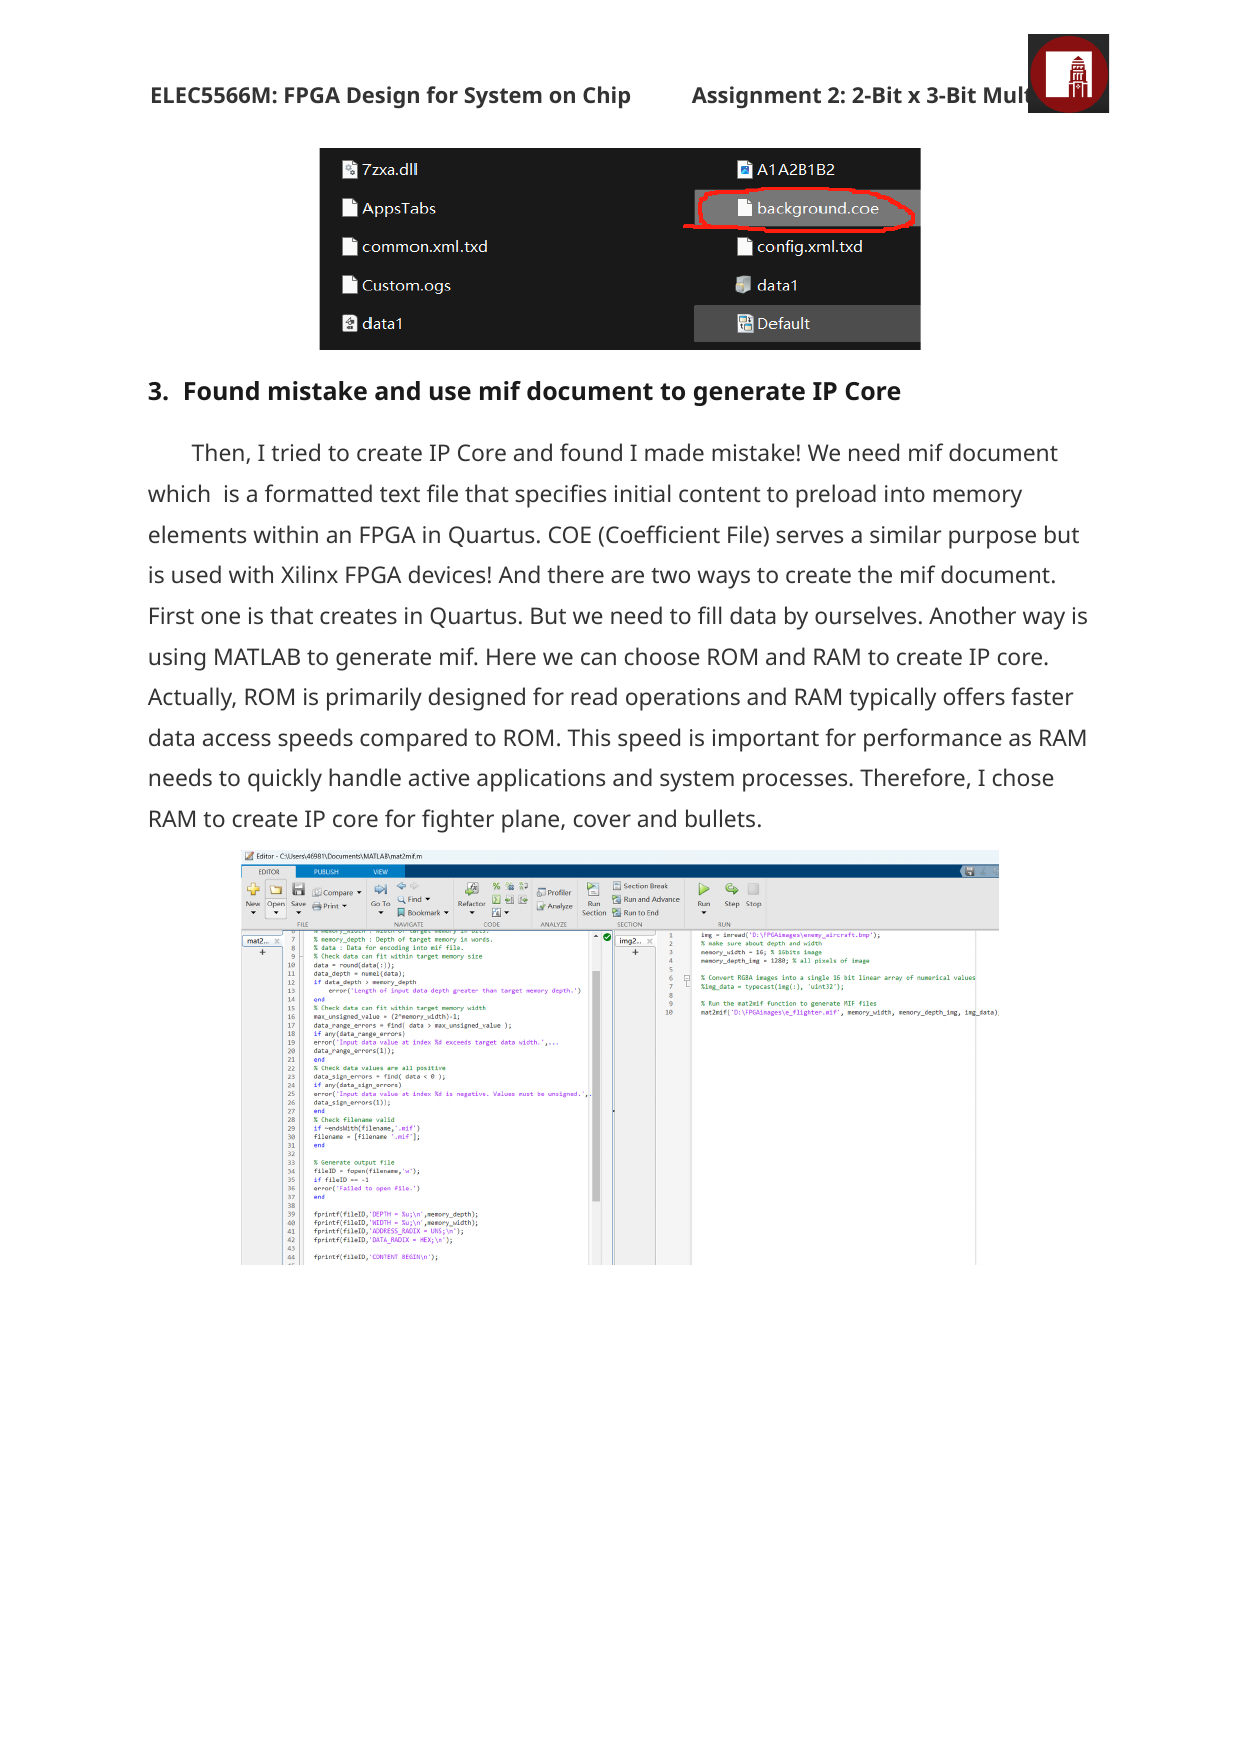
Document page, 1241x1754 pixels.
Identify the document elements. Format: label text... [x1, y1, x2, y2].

subtitle Found mistake and use mif document to generate IP Core [148, 373, 1093, 407]
text Then, I tried to create IP Core and found I made mistake! We need mif document which is a formatted text file that specifies initial content to preload into memory elements within an FPGA in Quartus. COE (Coefficient File) serves a similar purpose but is used with Xilinx FPGA devices! And there are two ways to create the mif document. First one is that creates in Quartus. But we need to fill data by ourselves. Another way is using MATLAB to generate mif. Here we can choose ROM and RAM to create IP core. Actually, ROM is primarily designed for read operations and RAM typically offers faster data access speeds compared to ROM. This speed is important for performance as RAM needs to quickly handle active applications and system processes. Therefore, I chose RAM to create IP core for fighter plane, cover and bullets. [148, 437, 1093, 834]
picture [241, 850, 999, 1265]
picture [319, 148, 921, 350]
picture [1027, 34, 1109, 113]
